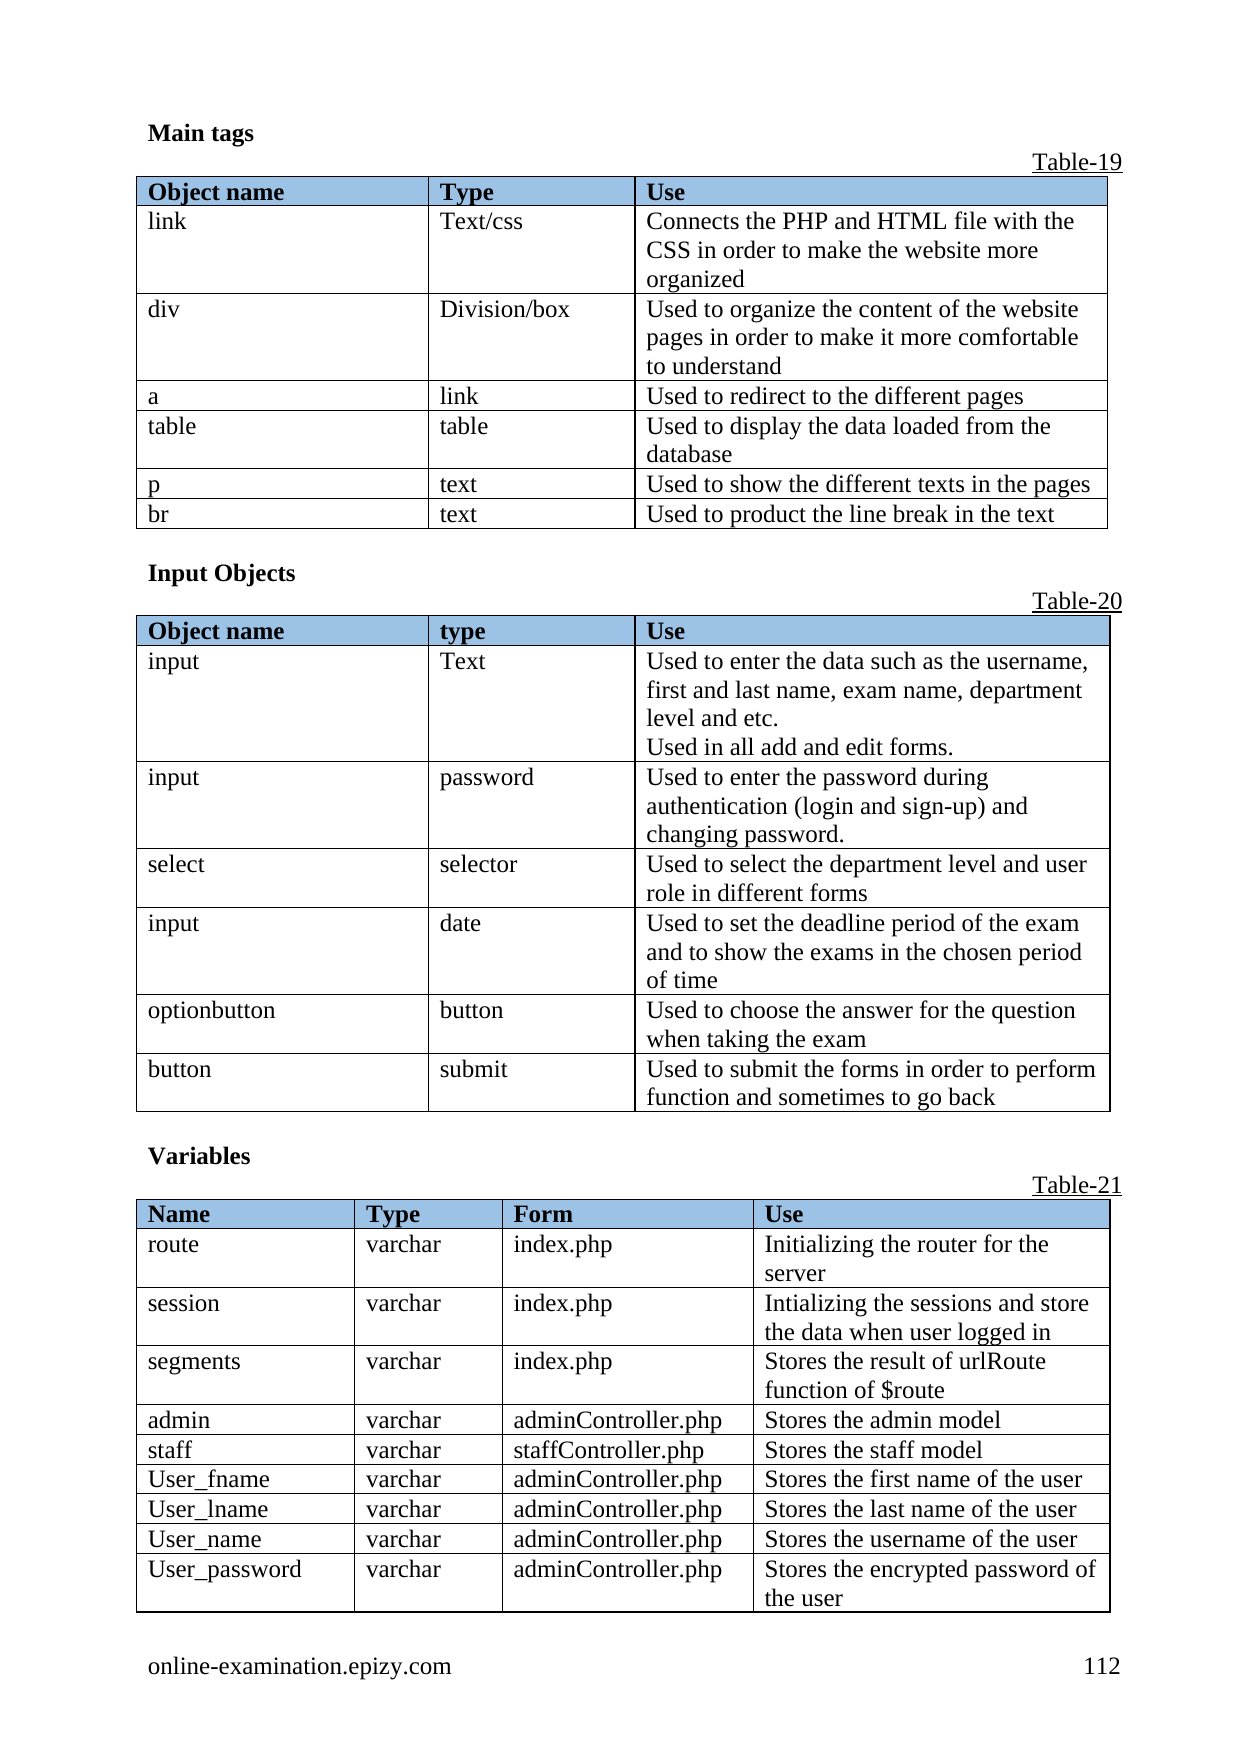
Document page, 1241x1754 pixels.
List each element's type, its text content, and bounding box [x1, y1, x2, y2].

table_cell Used to enter the password during authentication (login and sign-up) and changing password. [636, 762, 1109, 848]
table_cell selector [429, 849, 634, 907]
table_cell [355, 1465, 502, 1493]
table_header Name [137, 1200, 354, 1228]
table_cell link [137, 206, 428, 293]
table_header Object name [137, 177, 428, 205]
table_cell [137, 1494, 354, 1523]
table_cell Used to organize the content of the website pages in order to make it more comfortable to understand [636, 294, 1107, 380]
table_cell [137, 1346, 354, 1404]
table_cell Used to submit the forms in order to perform function and sometimes to go back [636, 1054, 1109, 1111]
text Main tags [148, 118, 1122, 147]
table_cell index.php [503, 1229, 753, 1287]
table_cell Text/css [429, 206, 634, 293]
text Variables [148, 1141, 1122, 1170]
table_cell text [429, 499, 634, 528]
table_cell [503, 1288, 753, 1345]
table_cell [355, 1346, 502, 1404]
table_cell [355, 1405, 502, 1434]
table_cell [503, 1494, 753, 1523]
table_header Use [636, 616, 1109, 645]
table_cell optionbutton [137, 995, 428, 1053]
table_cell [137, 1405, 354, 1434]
table_header Type [429, 177, 634, 205]
table_header Use [754, 1200, 1109, 1228]
table_header type [429, 616, 634, 645]
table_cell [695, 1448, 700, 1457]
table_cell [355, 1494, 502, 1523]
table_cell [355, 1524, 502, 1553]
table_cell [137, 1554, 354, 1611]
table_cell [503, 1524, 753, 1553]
table_cell Division/box [429, 294, 634, 380]
table_cell Used to display the data loaded from the database [636, 411, 1107, 468]
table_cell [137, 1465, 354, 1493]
table_cell a [137, 381, 428, 410]
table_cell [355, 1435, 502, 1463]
table_cell input [137, 646, 428, 761]
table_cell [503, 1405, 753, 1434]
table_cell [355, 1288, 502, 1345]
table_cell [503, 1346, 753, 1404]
table_cell password [429, 762, 634, 848]
table_cell route [137, 1229, 354, 1287]
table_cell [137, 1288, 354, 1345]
table_cell table [137, 411, 428, 468]
table_cell br [137, 499, 428, 528]
table_header Object name [137, 616, 428, 645]
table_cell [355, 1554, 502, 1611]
table_cell date [429, 908, 634, 994]
table_cell submit [429, 1054, 634, 1111]
table_cell text [429, 469, 634, 498]
table_cell Used to product the line break in the text [636, 499, 1107, 528]
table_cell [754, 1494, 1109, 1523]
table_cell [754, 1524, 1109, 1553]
text Table-19 [148, 147, 1122, 176]
table_cell Used to enter the data such as the username, first and last name, exam name, department level and etc. Used in all add and edit forms. [636, 646, 1109, 761]
table_cell button [137, 1054, 428, 1111]
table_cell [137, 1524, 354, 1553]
table_cell Used to select the department level and user role in different forms [636, 849, 1109, 907]
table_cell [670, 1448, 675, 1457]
text Table-21 [148, 1170, 1122, 1198]
table_cell button [429, 995, 634, 1053]
table_header Form [503, 1200, 753, 1228]
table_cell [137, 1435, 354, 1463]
table_cell Used to show the different texts in the pages [636, 469, 1107, 498]
table_cell varchar [355, 1229, 502, 1287]
table_cell link [429, 381, 634, 410]
text Input Objects [148, 558, 1122, 586]
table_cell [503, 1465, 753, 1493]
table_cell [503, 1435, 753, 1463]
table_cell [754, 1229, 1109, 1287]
table_cell input [137, 762, 428, 848]
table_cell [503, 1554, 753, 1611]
table_cell p [137, 469, 428, 498]
table_cell select [137, 849, 428, 907]
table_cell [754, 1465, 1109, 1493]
table_cell input [137, 908, 428, 994]
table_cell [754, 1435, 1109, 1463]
text Table-20 [148, 586, 1122, 615]
table_cell Text [429, 646, 634, 761]
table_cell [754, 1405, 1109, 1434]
table_cell Used to set the deadline period of the exam and to show the exams in the chosen period of time [636, 908, 1109, 994]
table_cell Used to choose the answer for the question when taking the exam [636, 995, 1109, 1053]
table_cell table [429, 411, 634, 468]
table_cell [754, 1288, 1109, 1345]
table_cell Used to redirect to the different pages [636, 381, 1107, 410]
table_header Type [355, 1200, 502, 1228]
table_header Use [636, 177, 1107, 205]
table_cell div [137, 294, 428, 380]
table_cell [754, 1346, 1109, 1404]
table_cell Connects the PHP and HTML file with the CSS in order to make the website more organized [636, 206, 1107, 293]
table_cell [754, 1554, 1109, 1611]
